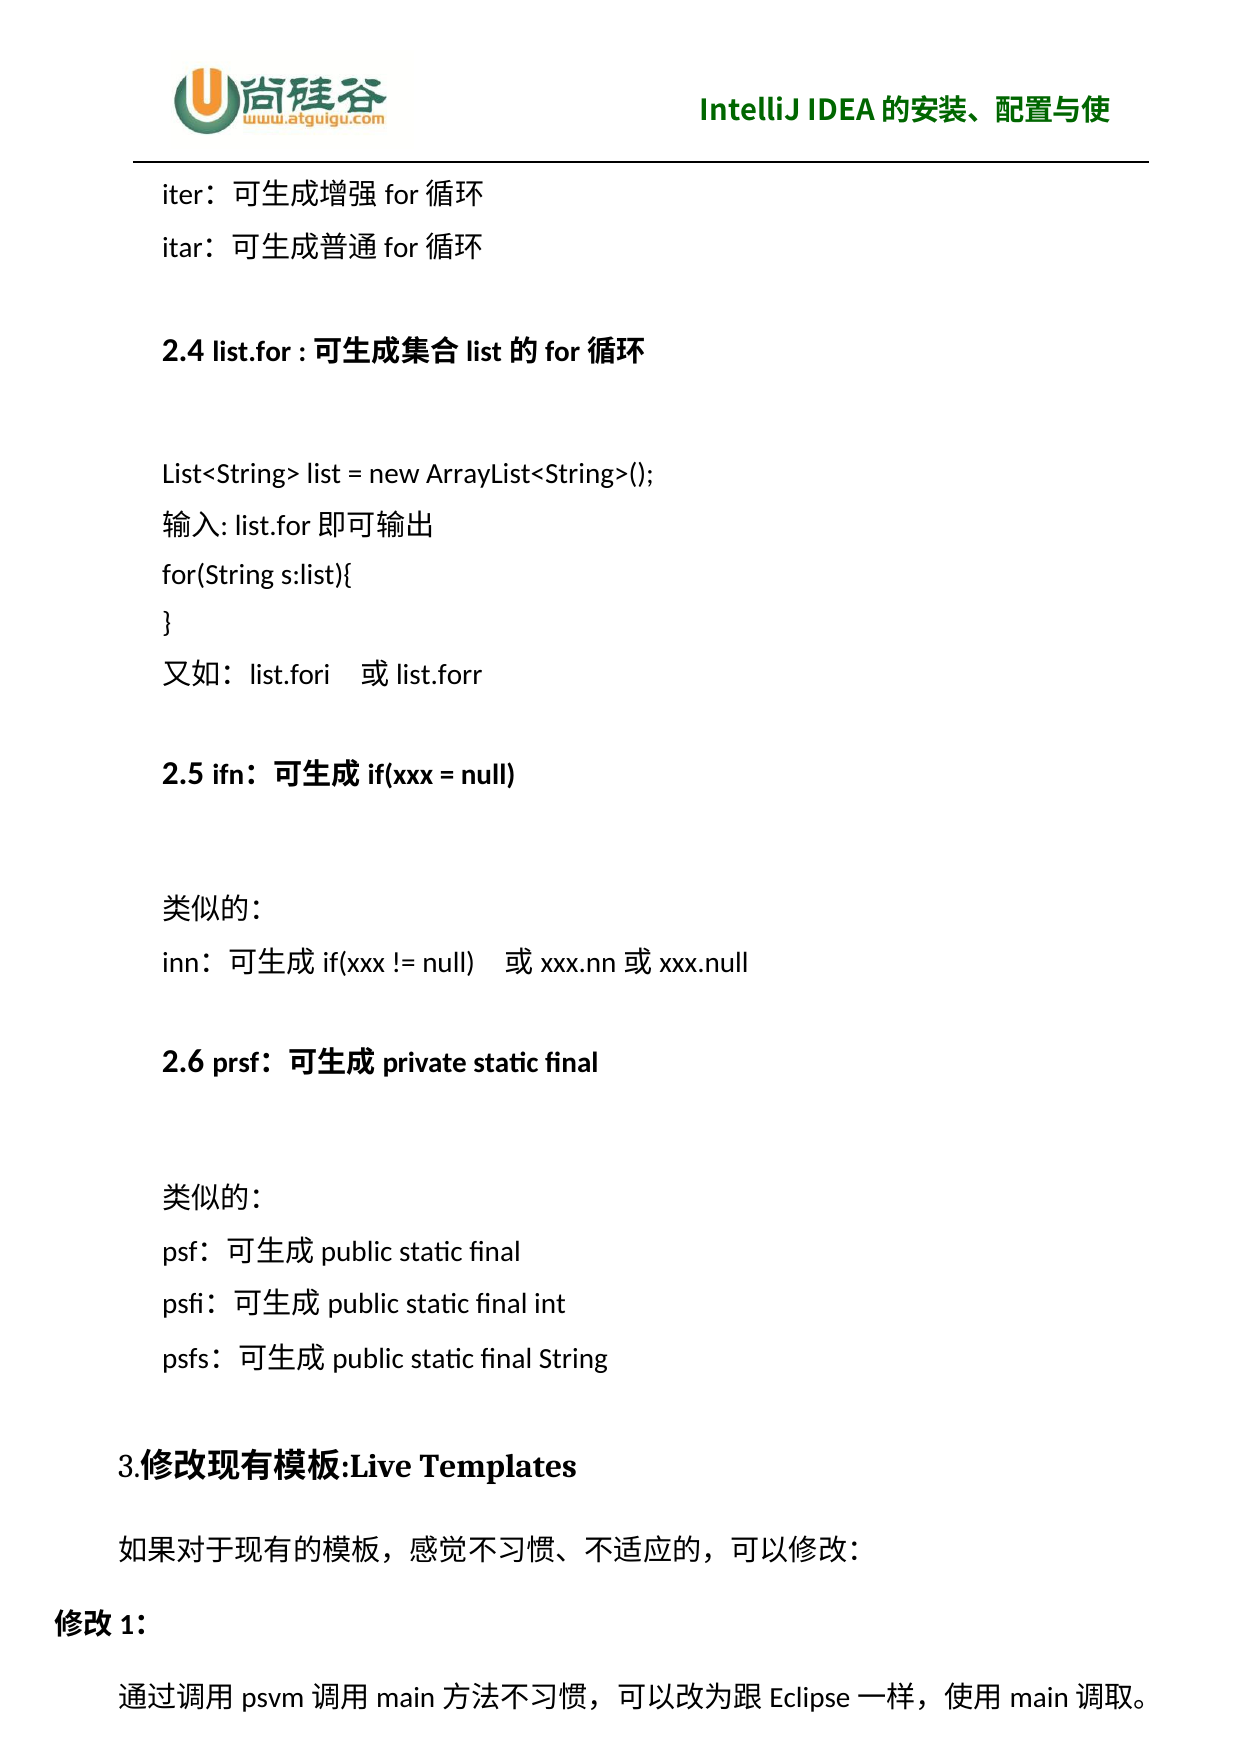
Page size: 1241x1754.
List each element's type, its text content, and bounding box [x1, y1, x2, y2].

picture [170, 50, 414, 149]
text 输入: list.for 即可输出 [162, 502, 1213, 544]
subtitle list.for : 可生成集合 list 的 for 循环 [162, 328, 1213, 370]
subtitle ifn：可生成 if(xxx = null) [162, 751, 1213, 793]
text 通过调用 psvm 调用 main 方法不习惯，可以改为跟 Eclipse 一样，使用 main 调取。 [118, 1673, 1213, 1716]
text itar：可生成普通 for 循环 [162, 224, 1213, 266]
subtitle prsf：可生成 private static final [162, 1039, 1213, 1081]
text 又如：list.fori 或 list.forr [162, 651, 1213, 693]
text iter：可生成增强 for 循环 [162, 171, 1213, 213]
text } [162, 604, 1213, 639]
text 类似的： [162, 1174, 1213, 1217]
subtitle 3.修改现有模板:Live Templates [118, 1439, 1213, 1487]
text psfi：可生成 public static final int psfs：可生成 public static final String [162, 1280, 643, 1376]
text inn：可生成 if(xxx != null) 或 xxx.nn 或 xxx.null [162, 939, 1213, 981]
text psf：可生成 public static final [162, 1227, 1213, 1269]
text 类似的： [162, 886, 1213, 928]
text 如果对于现有的模板，感觉不习惯、不适应的，可以修改： [118, 1526, 1213, 1568]
subtitle 修改 1： [54, 1599, 1213, 1643]
text for(String s:list){ [162, 556, 1213, 592]
text List<String> list = new ArrayList<String>(); [162, 455, 1213, 491]
